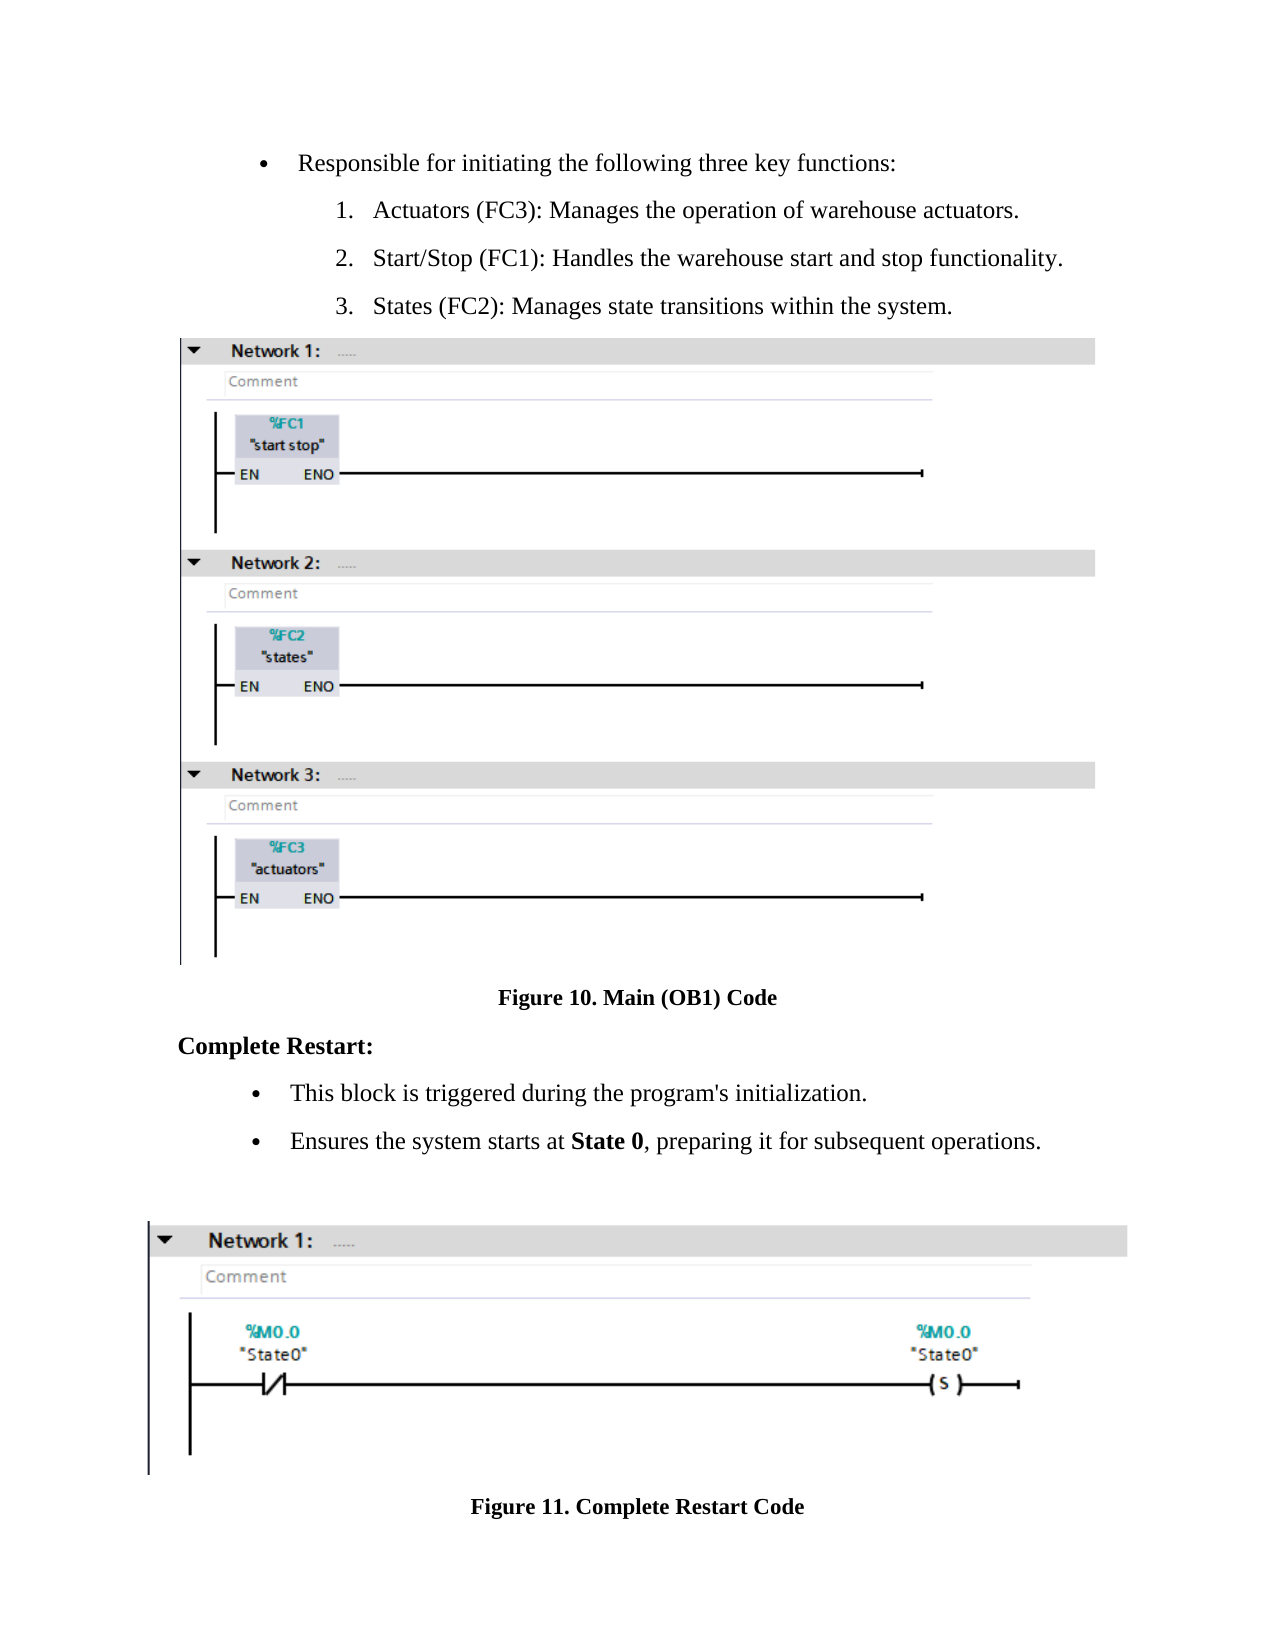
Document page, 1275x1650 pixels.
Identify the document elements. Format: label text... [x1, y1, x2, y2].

list Responsible for initiating the following three key functions: [260, 148, 1127, 176]
list Actuators (FC3): Manages the operation of warehouse actuators. [335, 195, 1127, 224]
picture [180, 338, 1096, 965]
picture [147, 1221, 1128, 1475]
list Start/Stop (FC1): Handles the warehouse start and stop functionality. [335, 243, 1127, 272]
list Ensures the system starts at State 0, preparing it for subsequent operations. [252, 1126, 1127, 1155]
text Figure 11. Complete Restart Code [148, 1493, 1127, 1519]
list This block is triggered during the program's initialization. [252, 1078, 1127, 1107]
list States (FC2): Manages state transitions within the system. [335, 291, 1127, 319]
text Figure 10. Main (OB1) Code [148, 984, 1127, 1010]
text Complete Restart: [177, 1031, 1127, 1059]
